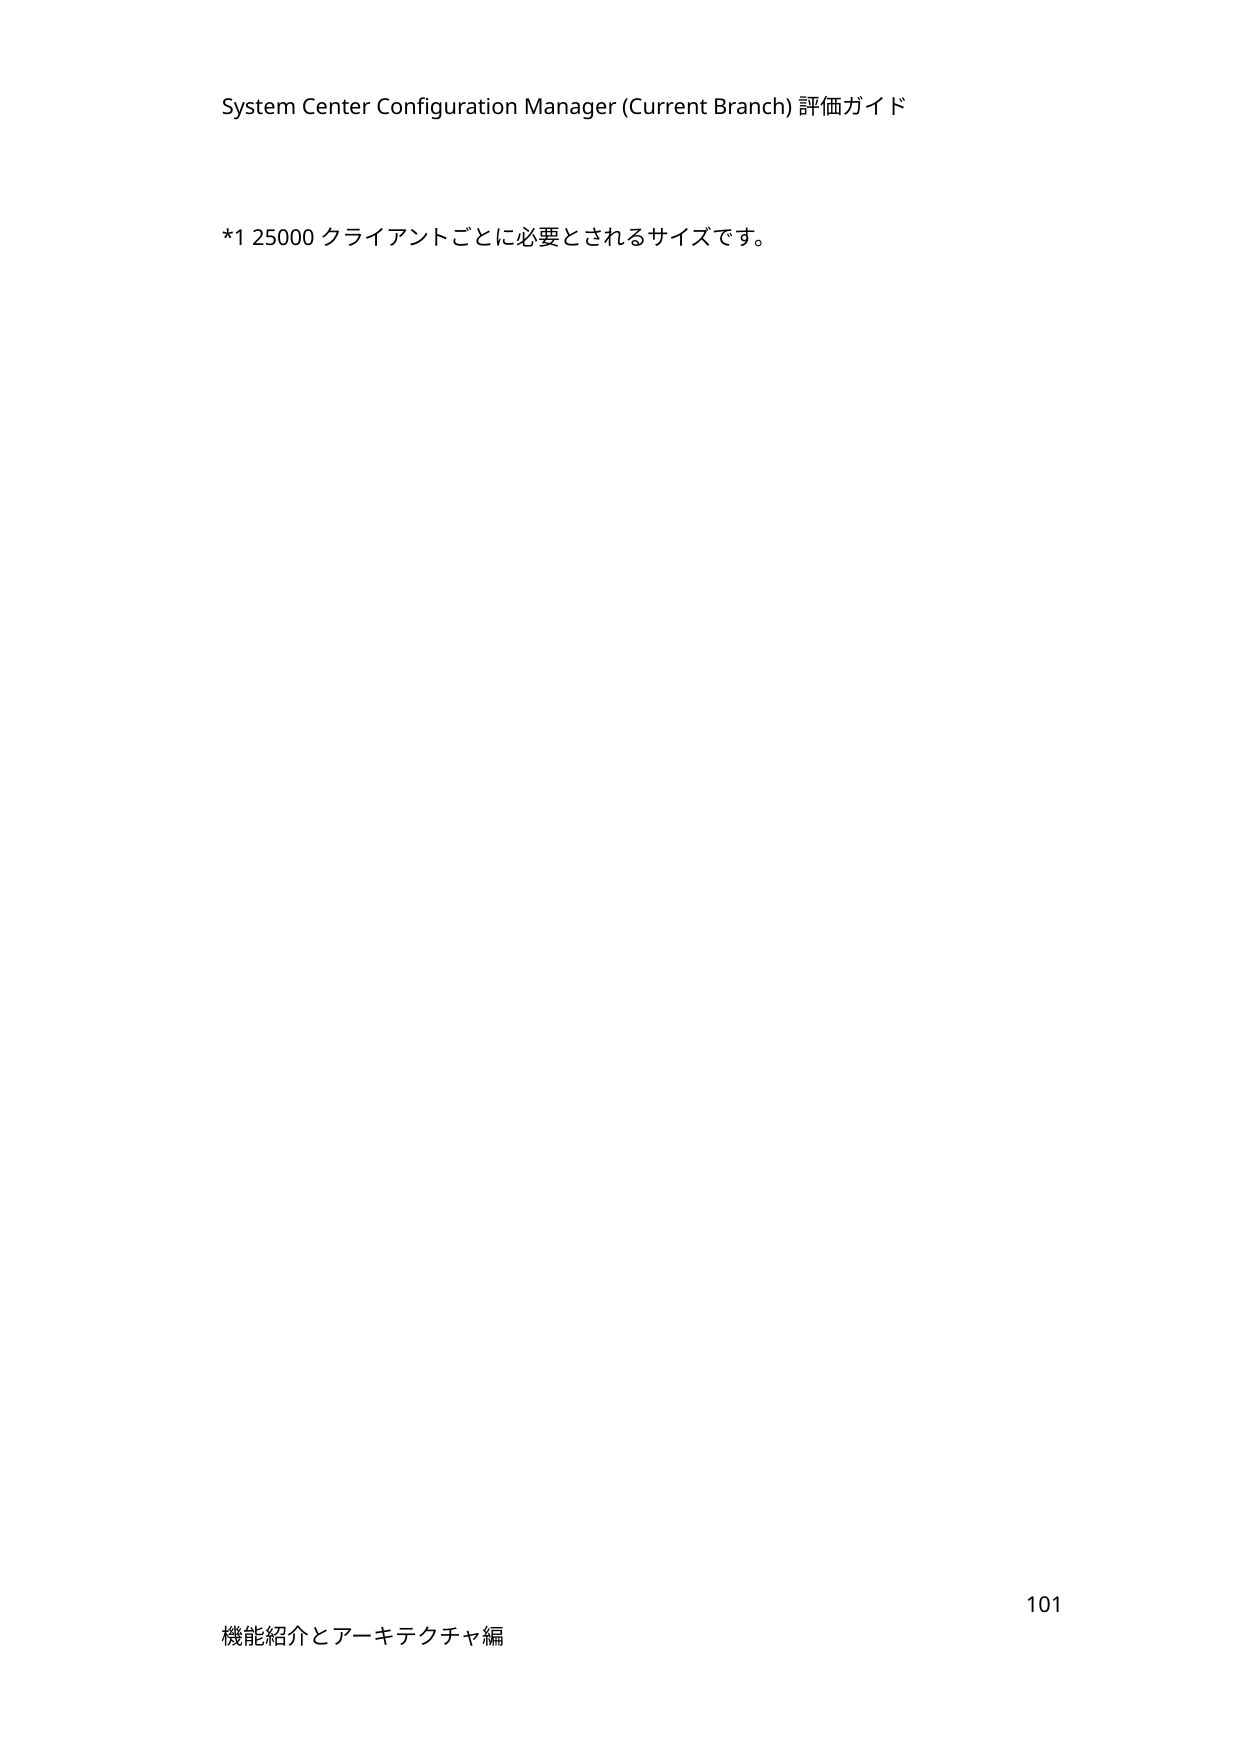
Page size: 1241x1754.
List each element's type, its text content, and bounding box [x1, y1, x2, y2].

text *1 25000 クライアントごとに必要とされるサイズです。 [222, 217, 1063, 254]
